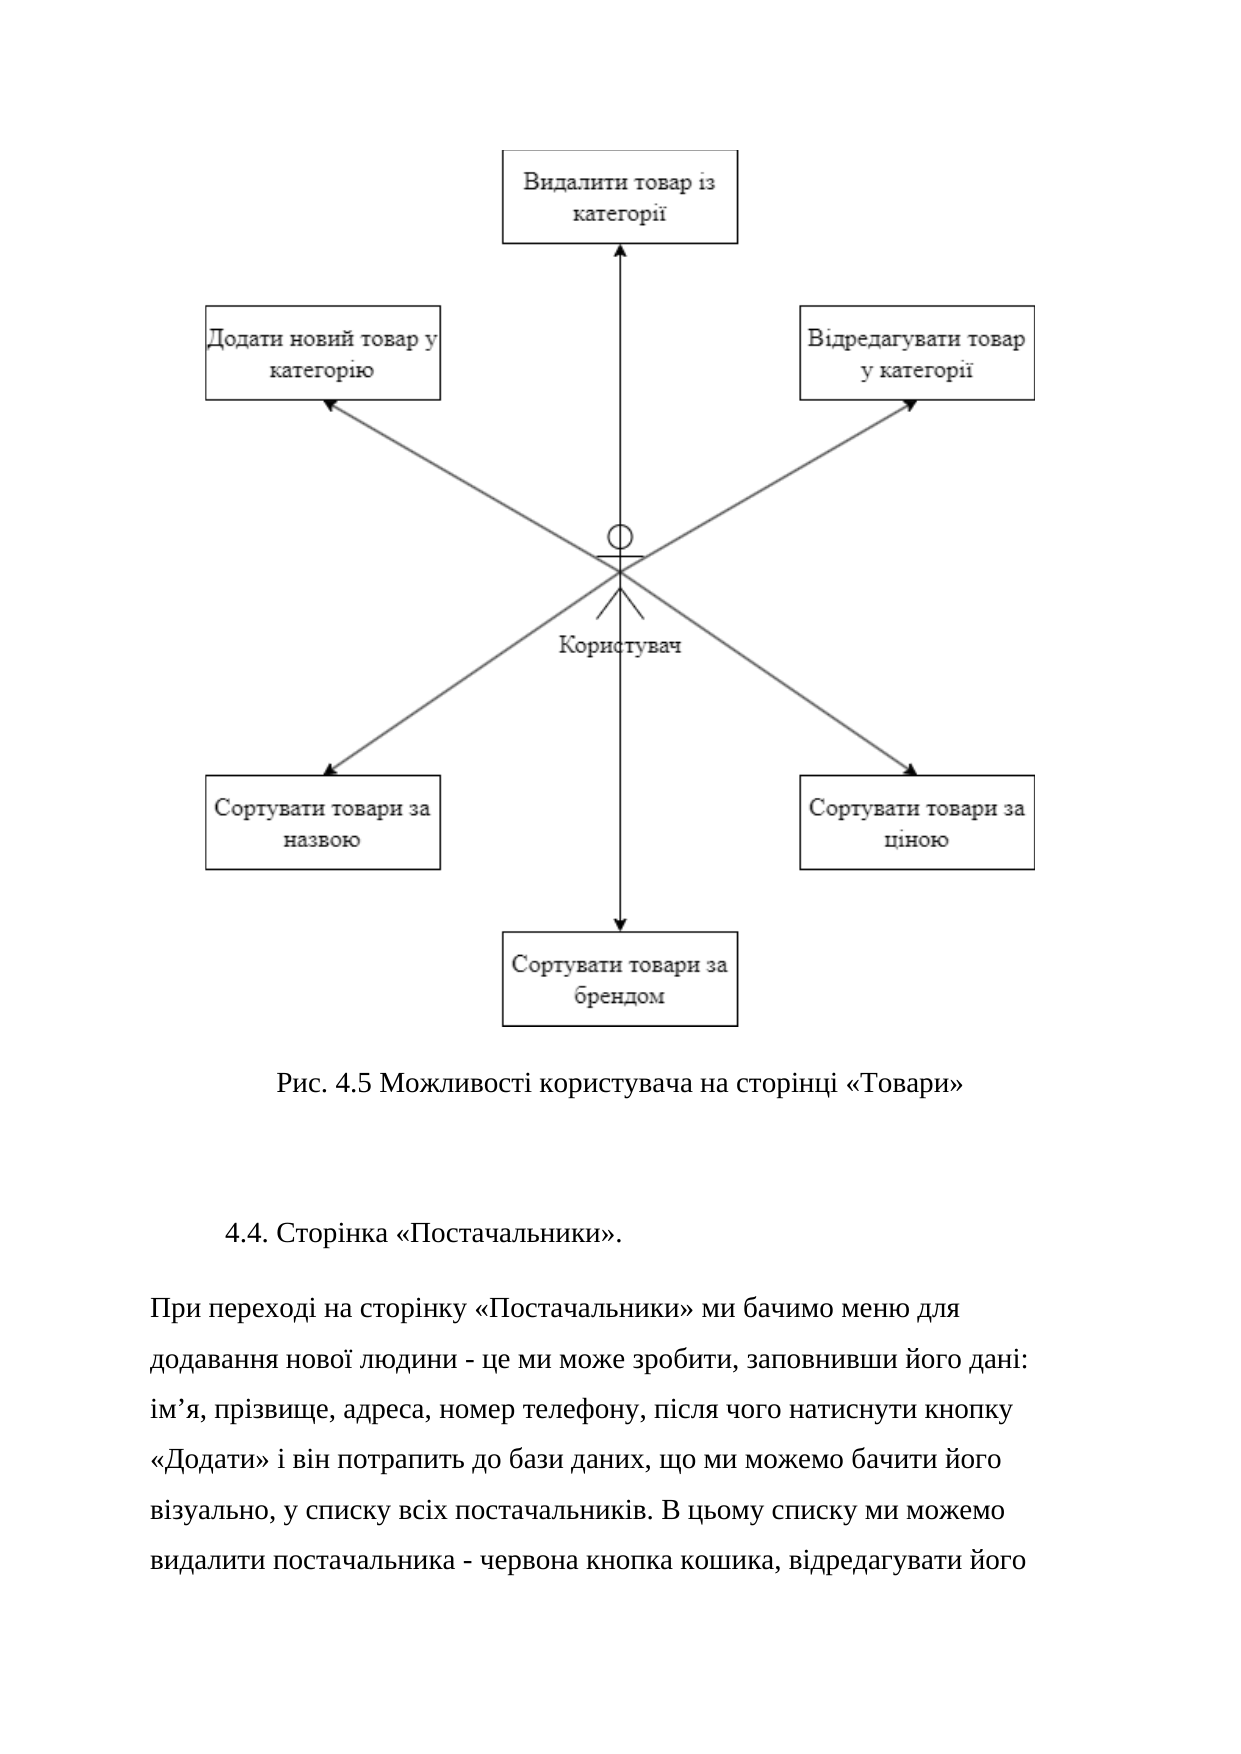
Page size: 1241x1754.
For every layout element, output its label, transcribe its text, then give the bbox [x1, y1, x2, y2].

text 4.4. Сторінка «Постачальники». [150, 1215, 1090, 1249]
picture [205, 150, 1035, 1027]
text Рис. 4.5 Можливості користувача на сторінці «Товари» [150, 1065, 1090, 1098]
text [150, 1291, 1090, 1576]
